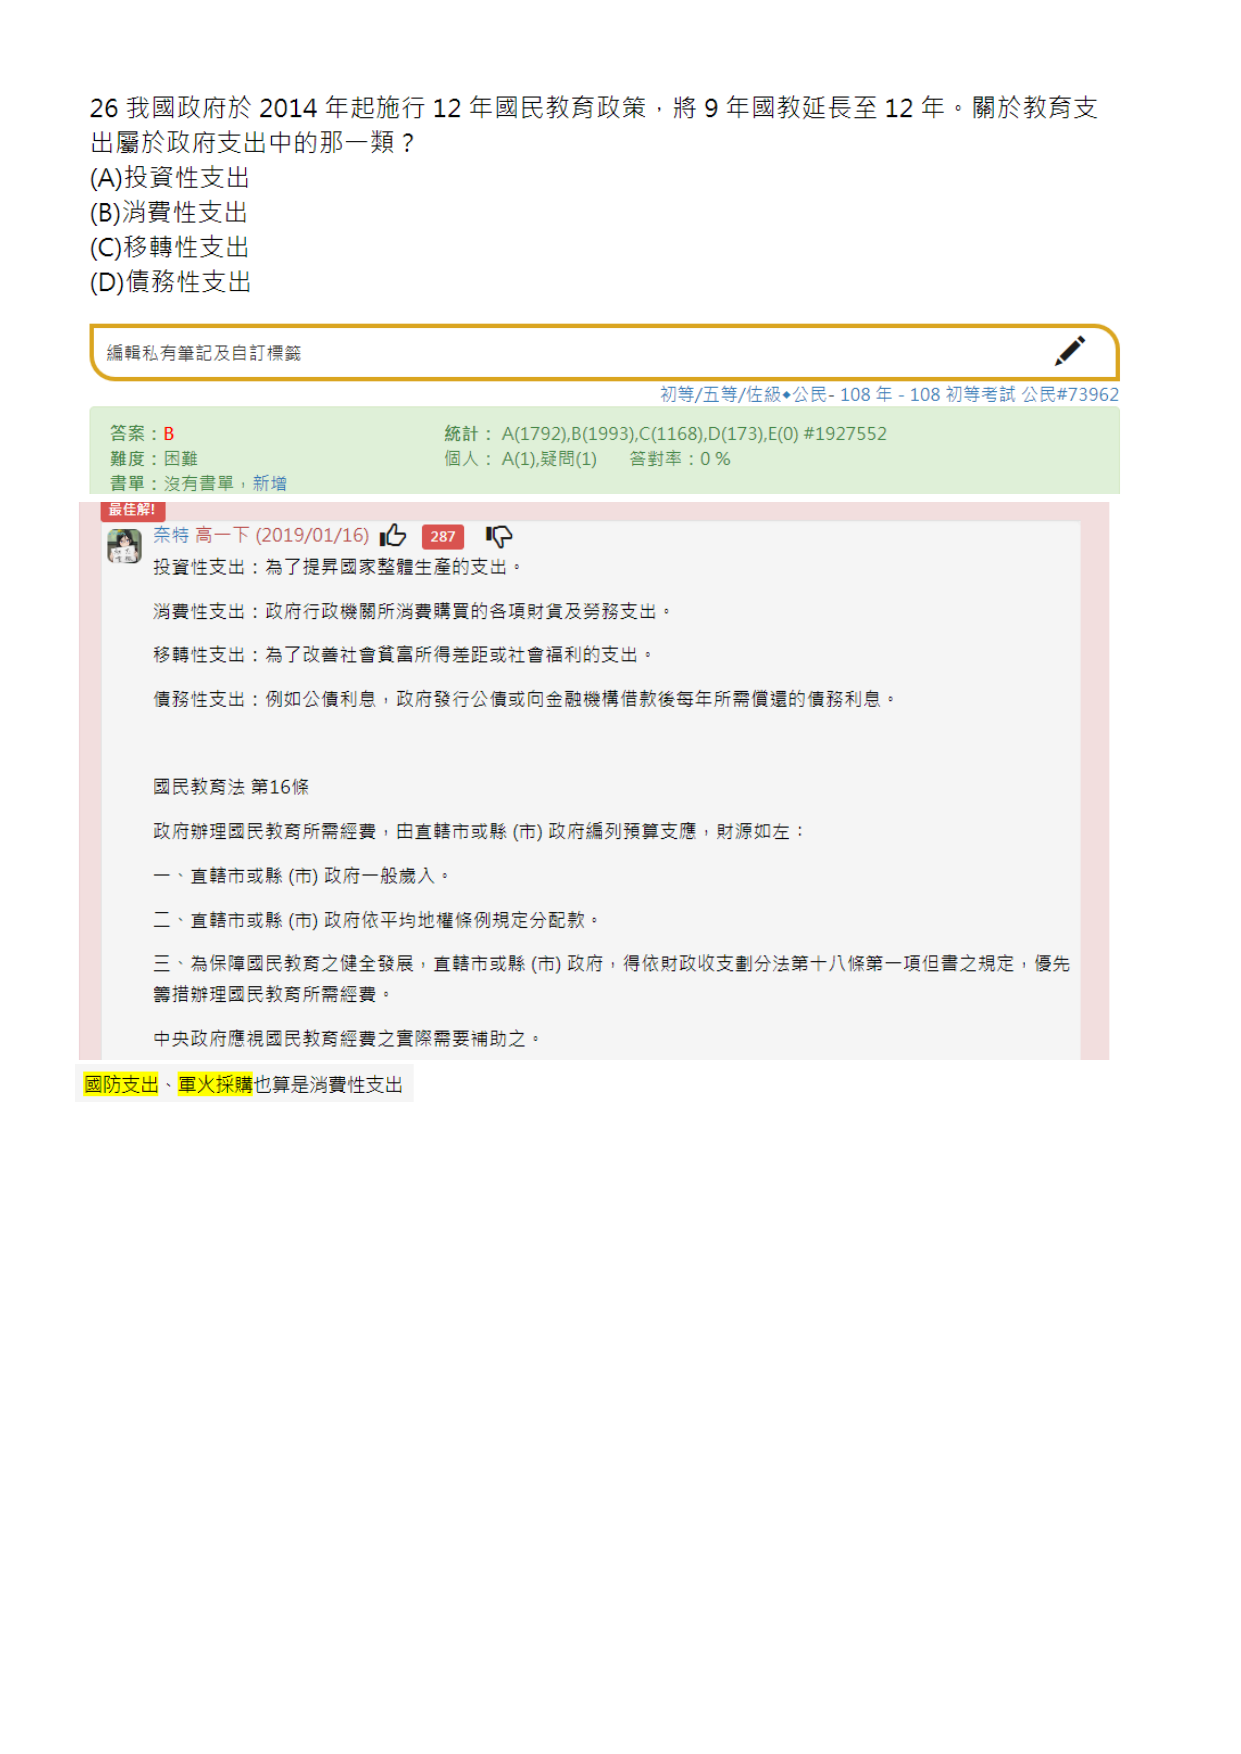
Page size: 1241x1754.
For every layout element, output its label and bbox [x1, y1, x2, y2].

picture [75, 502, 1110, 1060]
picture [75, 89, 1136, 494]
picture [75, 1064, 414, 1102]
